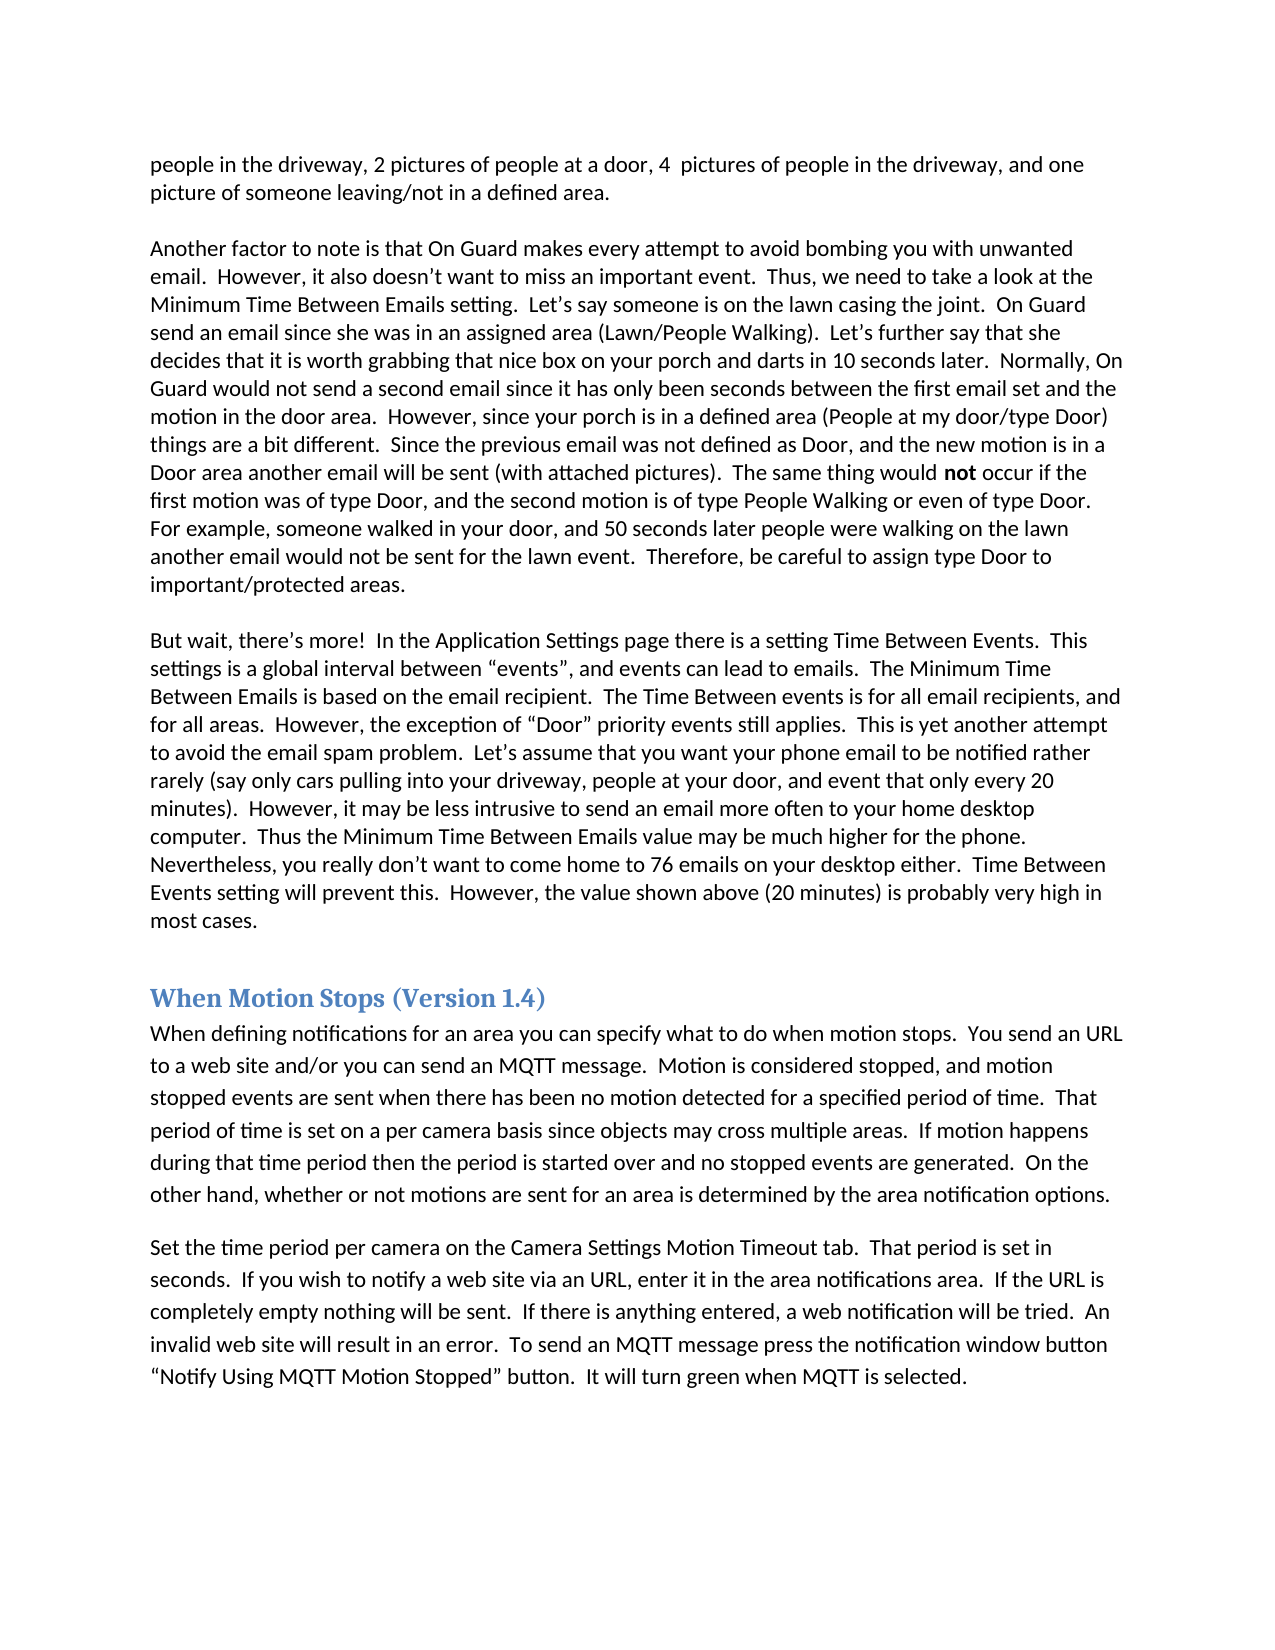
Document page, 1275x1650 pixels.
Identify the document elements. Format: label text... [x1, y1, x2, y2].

text Set the time period per camera on the Camera Settings Motion Timeout tab. That period is set in seconds. If you wish to notify a web site via an URL, enter it in the area notifications area. If the URL is completely empty nothing will be sent. If there is anything entered, a web notification will be tried. An invalid web site will result in an error. To send an MQTT message press the notification window button “Notify Using MQTT Motion Stopped” button. It will turn green when MQTT is selected. [150, 1233, 1125, 1390]
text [150, 150, 1125, 206]
text But wait, there’s more! In the Application Settings page there is a setting Time Between Events. This settings is a global interval between “events”, and events can lead to emails. The Minimum Time Between Emails is based on the email recipient. The Time Between events is for all email recipients, and for all areas. However, the exception of “Door” priority events still applies. This is yet another attempt to avoid the email spam problem. Let’s assume that you want your phone email to be notified rather rarely (say only cars pulling into your driveway, people at your door, and event that only every 20 minutes). However, it may be less intrusive to send an email more often to your home desktop computer. Thus the Minimum Time Between Emails value may be much higher for the phone. Nevertheless, you really don’t want to come home to 76 emails on your desktop either. Time Between Events setting will prevent this. However, the value shown above (20 minutes) is probably very high in most cases. [150, 626, 1125, 934]
subtitle When Motion Stops (Version 1.4) [150, 983, 1125, 1014]
text Another factor to note is that On Guard makes every attempt to avoid bombing you with unwanted email. However, it also doesn’t want to miss an important event. Thus, we need to take a look at the Minimum Time Between Emails setting. Let’s say someone is on the lawn casing the joint. On Guard send an email since she was in an assigned area (Lawn/People Walking). Let’s further say that she decides that it is worth grabbing that nice box on your porch and darts in 10 seconds later. Normally, On Guard would not send a second email since it has only been seconds between the first email set and the motion in the door area. However, since your porch is in a defined area (People at my door/type Door) things are a bit different. Since the previous email was not defined as Door, and the new motion is in a Door area another email will be sent (with attached pictures). The same thing would not occur if the first motion was of type Door, and the second motion is of type People Walking or even of type Door. For example, someone walked in your door, and 50 seconds later people were walking on the lawn another email would not be sent for the lawn event. Therefore, be careful to assign type Door to important/protected areas. [150, 234, 1125, 598]
text When defining notifications for an area you can specify what to do when motion stops. You send an URL to a web site and/or you can send an MQTT message. Motion is considered stopped, and motion stopped events are sent when there has been no motion detected for a specified period of time. That period of time is set on a per camera basis since objects may cross multiple areas. If motion happens during that time period then the period is started over and no stopped events are generated. On the other hand, whether or not motions are sent for an area is determined by the area notification options. [150, 1019, 1125, 1208]
